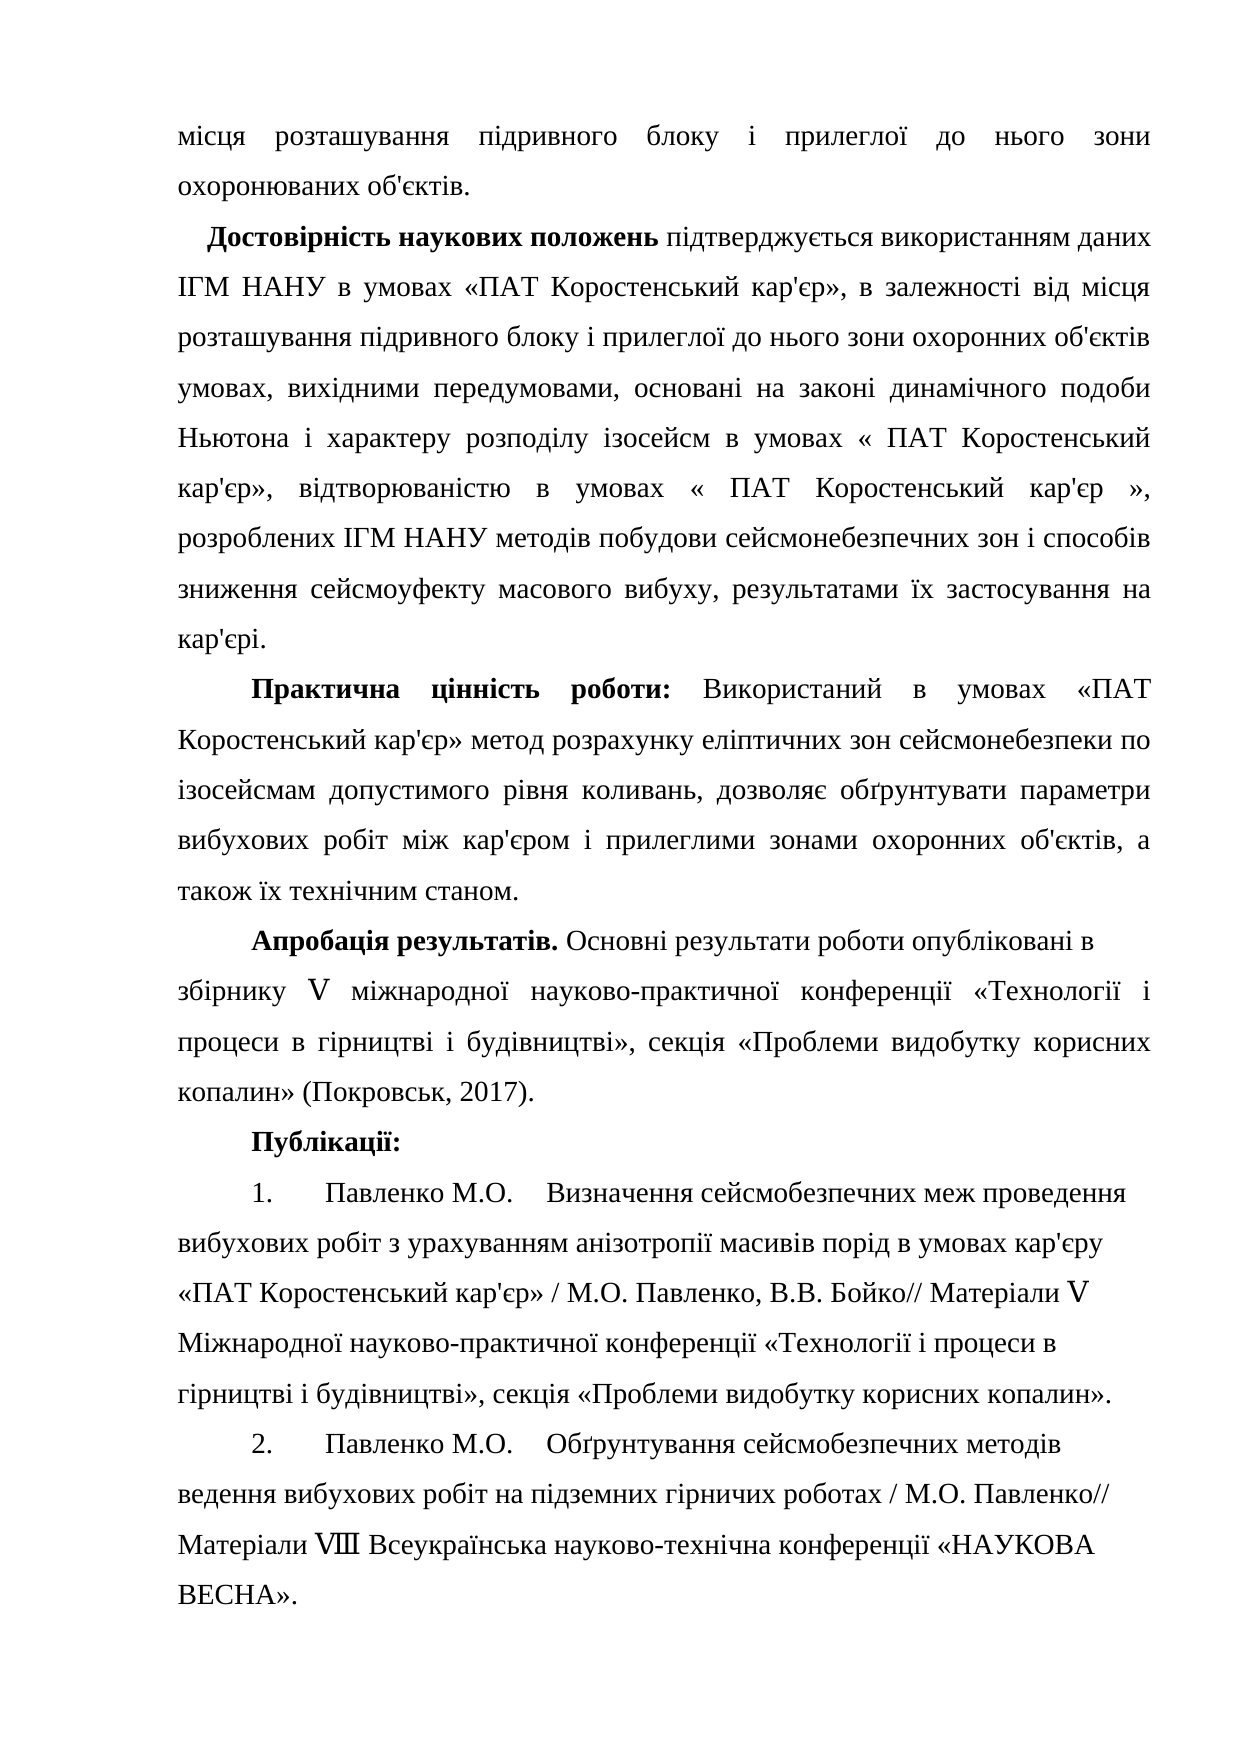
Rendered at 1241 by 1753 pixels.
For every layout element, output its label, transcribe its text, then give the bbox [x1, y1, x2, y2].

text збірнику Ⅴ міжнародної науково-практичної конференції «Технології і процеси в гірництві і будівництві», секція «Проблеми видобутку корисних копалин» (Покровськ, 2017). [177, 973, 1152, 1108]
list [177, 118, 1152, 202]
text Практична цінність роботи: Використаний в умовах «ПАТ Коростенський кар'єр» метод розрахунку еліптичних зон сейсмонебезпеки по ізосейсмам допустимого рівня коливань, дозволяє обґрунтувати параметри вибухових робіт між кар'єром і прилеглими зонами охоронних об'єктів, а також їх технічним станом. [177, 672, 1152, 906]
text Апробація результатів. Основні результати роботи опубліковані в [177, 923, 1152, 957]
list Павленко М.О. Обґрунтування сейсмобезпечних методів ведення вибухових робіт на підземних гірничих роботах / М.О. Павленко// Матеріали Ⅷ Всеукраїнська науково-технічна конференції «НАУКОВА ВЕСНА». [177, 1426, 1152, 1611]
list Павленко М.О. Визначення сейсмобезпечних меж проведення вибухових робіт з урахуванням анізотропії масивів порід в умовах кар'єру «ПАТ Коростенський кар'єр» / М.О. Павленко, В.В. Бойко// Матеріали Ⅴ Міжнародної науково-практичної конференції «Технології і процеси в гірництві і будівництві», секція «Проблеми видобутку корисних копалин». [177, 1175, 1152, 1409]
text Достовірність наукових положень підтверджується використанням даних ІГМ НАНУ в умовах «ПАТ Коростенський кар'єр», в залежності від місця розташування підривного блоку і прилеглої до нього зони охоронних об'єктів умовах, вихідними передумовами, основані на законі динамічного подоби Ньютона і характеру розподілу ізосейсм в умовах « ПАТ Коростенський кар'єр», відтворюваністю в умовах « ПАТ Коростенський кар'єр », розроблених ІГМ НАНУ методів побудови сейсмонебезпечних зон і способів зниження сейсмоуфекту масового вибуху, результатами їх застосування на кар'єрі. [177, 219, 1152, 655]
text Публікації: [177, 1124, 1152, 1158]
